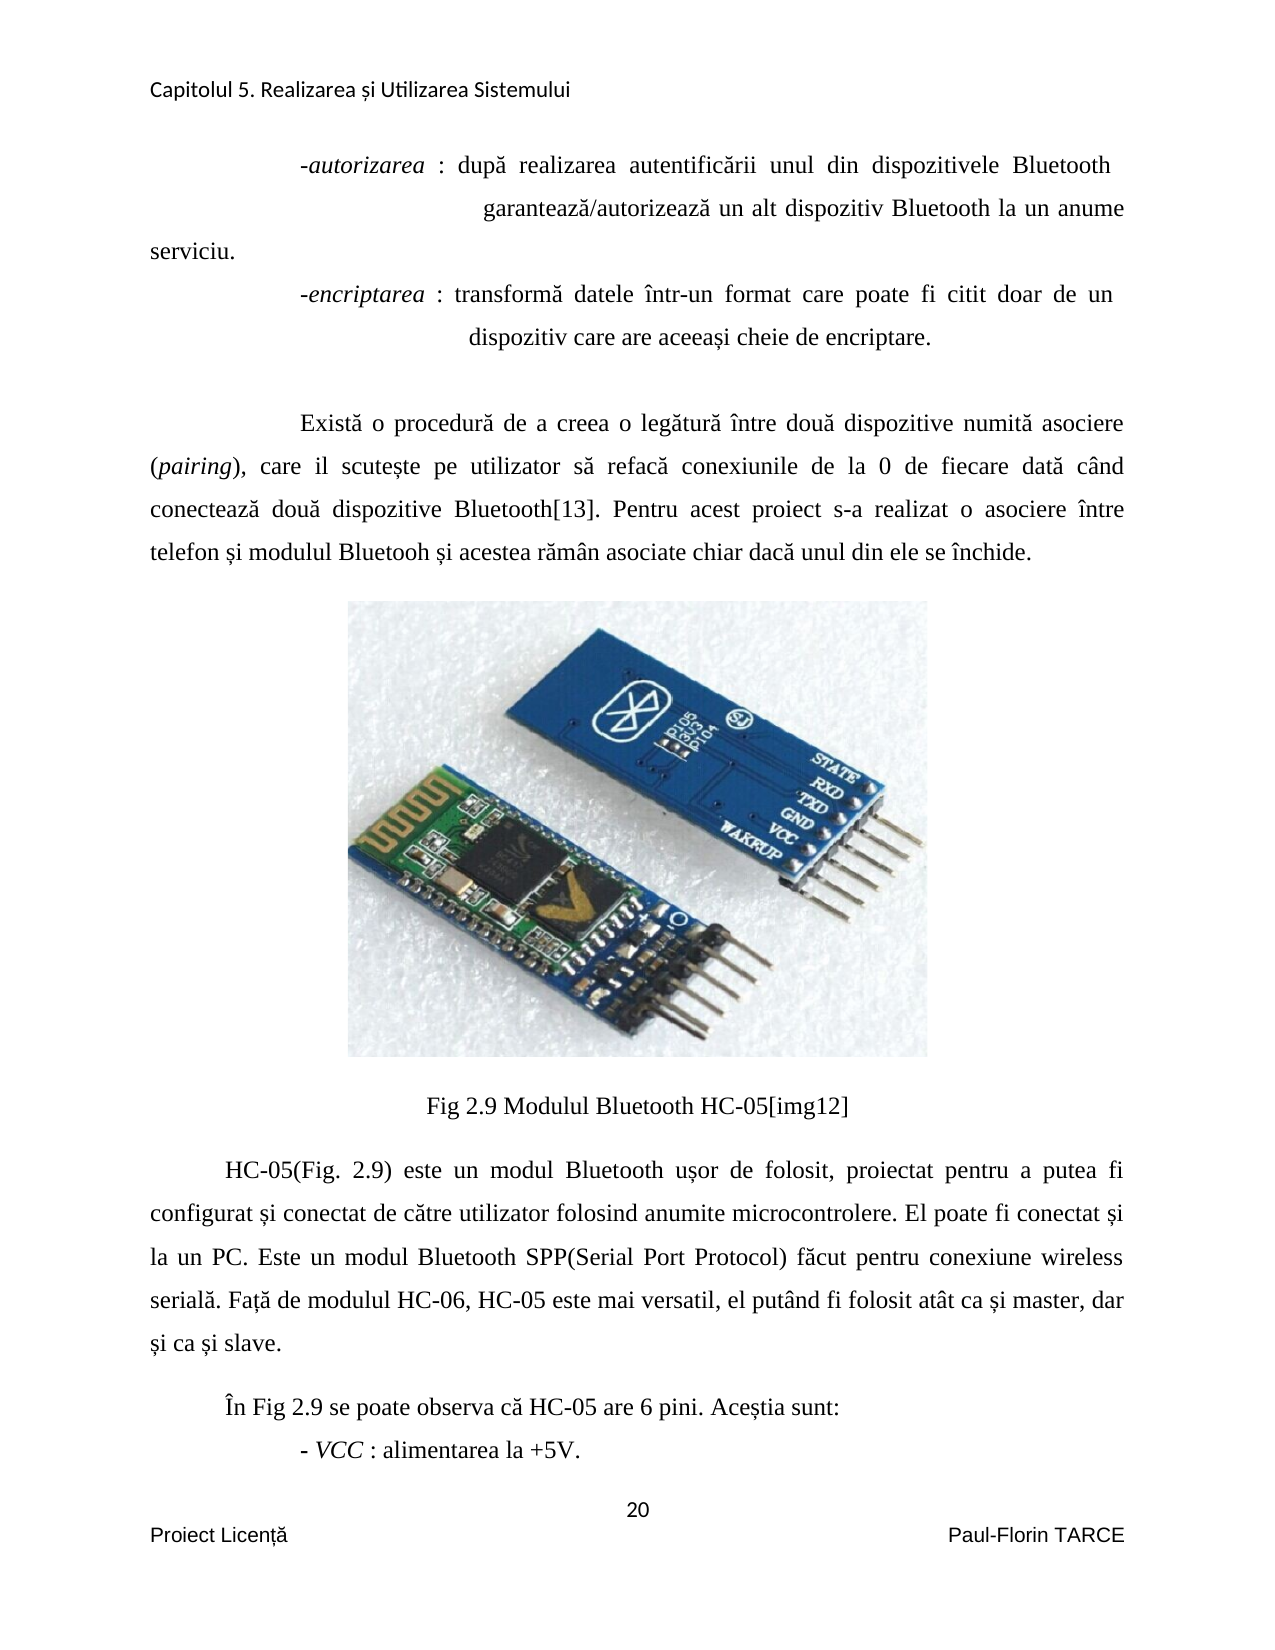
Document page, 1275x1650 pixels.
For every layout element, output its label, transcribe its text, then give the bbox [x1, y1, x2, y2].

text -encriptarea : transformă datele într-un format care poate fi citit doar de un dispozitiv care are aceeași cheie de encriptare. [150, 279, 1125, 351]
text În Fig 2.9 se poate observa că HC-05 are 6 pini. Aceștia sunt: [150, 1392, 1125, 1421]
text Fig 2.9 Modulul Bluetooth HC-05[img12] [150, 1091, 1125, 1120]
picture [347, 601, 928, 1057]
text - VCC : alimentarea la +5V. [150, 1435, 1125, 1464]
text Există o procedură de a creea o legătură între două dispozitive numită asociere (pairing), care il scutește pe utilizator să refacă conexiunile de la 0 de fiecare dată când conectează două dispozitive Bluetooth[13]. Pentru acest proiect s-a realizat o asociere între telefon și modulul Bluetooh și acestea rămân asociate chiar dacă unul din ele se închide. [150, 408, 1125, 566]
text HC-05(Fig. 2.9) este un modul Bluetooth ușor de folosit, proiectat pentru a putea fi configurat și conectat de către utilizator folosind anumite microcontrolere. El poate fi conectat și la un PC. Este un modul Bluetooth SPP(Serial Port Protocol) făcut pentru conexiune wireless serială. Față de modulul HC-06, HC-05 este mai versatil, el putând fi folosit atât ca și master, dar și ca și slave. [150, 1155, 1125, 1357]
text -autorizarea : după realizarea autentificării unul din dispozitivele Bluetooth garantează/autorizează un alt dispozitiv Bluetooth la un anume serviciu. [150, 150, 1125, 265]
